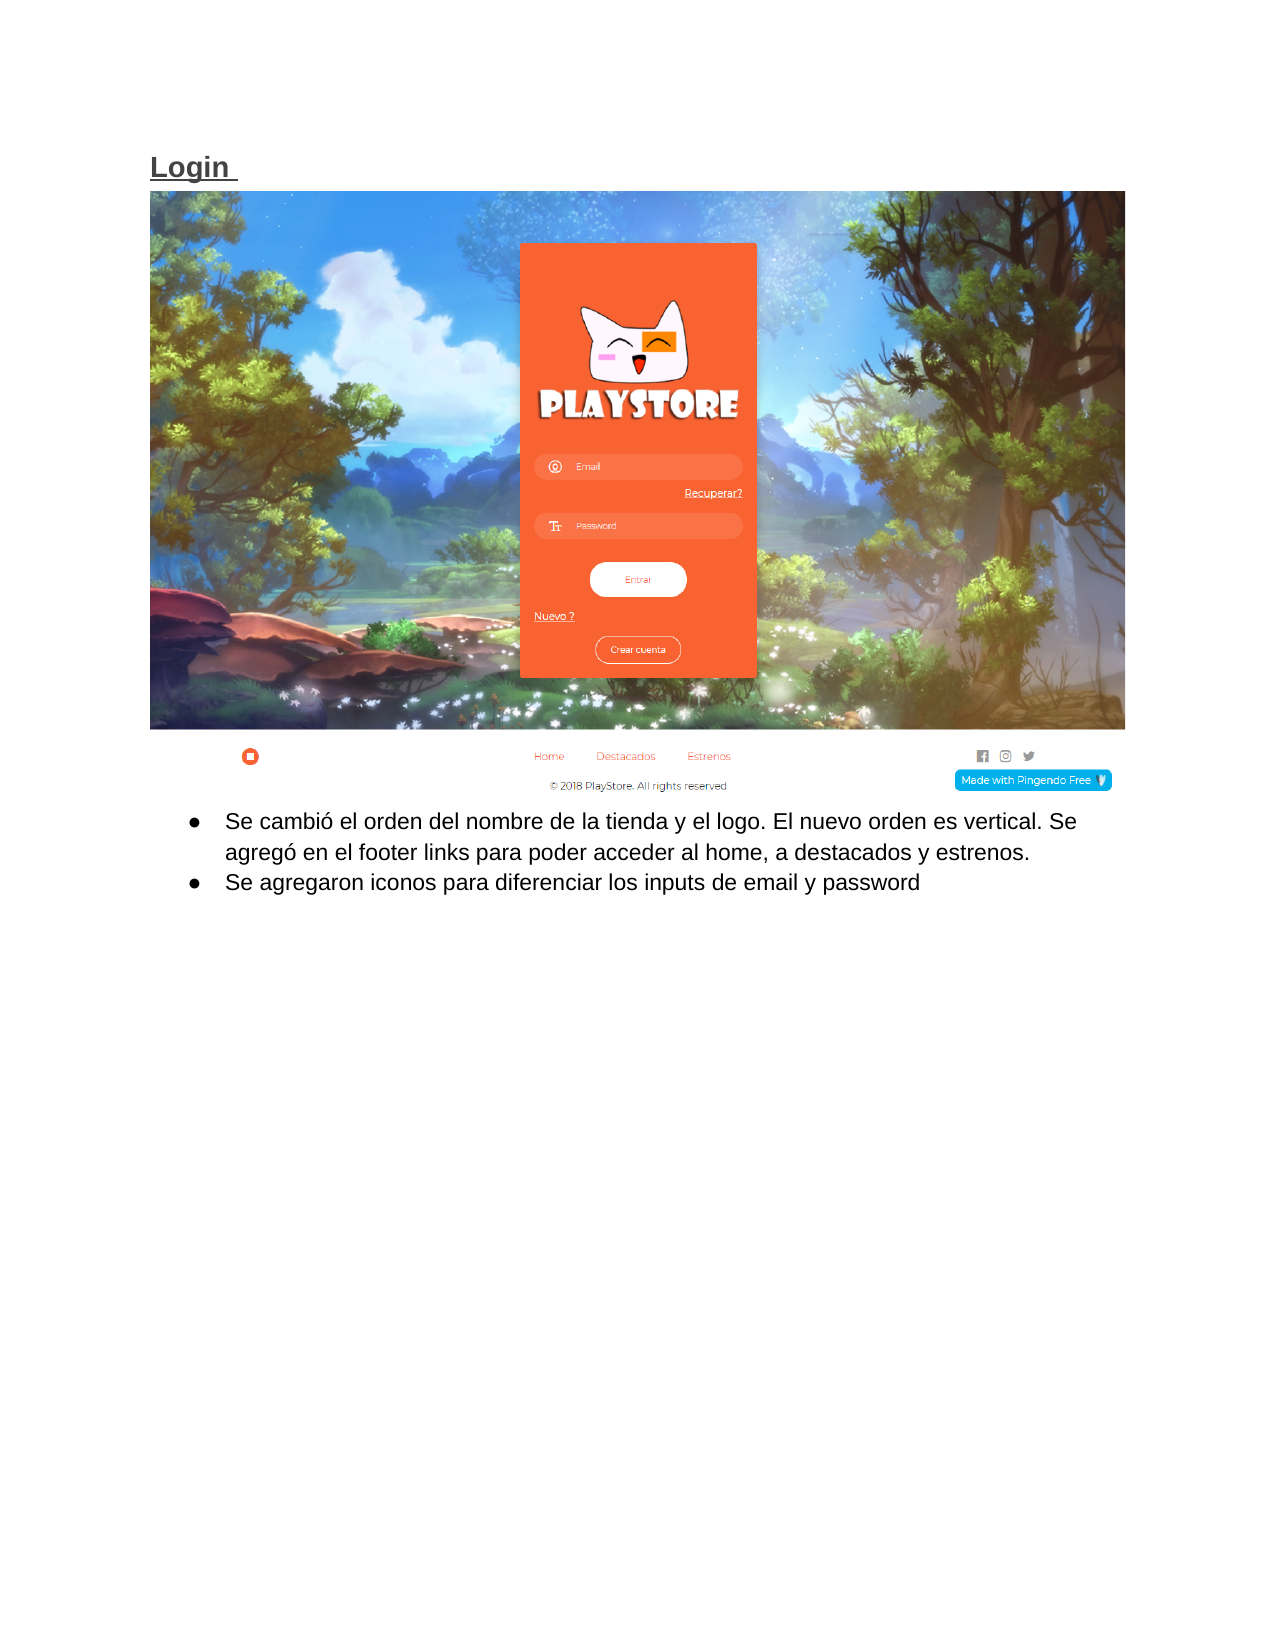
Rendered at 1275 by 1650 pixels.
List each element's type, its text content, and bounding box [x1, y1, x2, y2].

subtitle Login [150, 150, 1125, 183]
list Se agregaron iconos para diferenciar los inputs de email y password [187, 869, 1125, 895]
picture [150, 191, 1125, 805]
list Se cambió el orden del nombre de la tienda y el logo. El nuevo orden es vertical. Se agregó en el footer links para poder acceder al home, a destacados y estrenos. [187, 808, 1125, 865]
